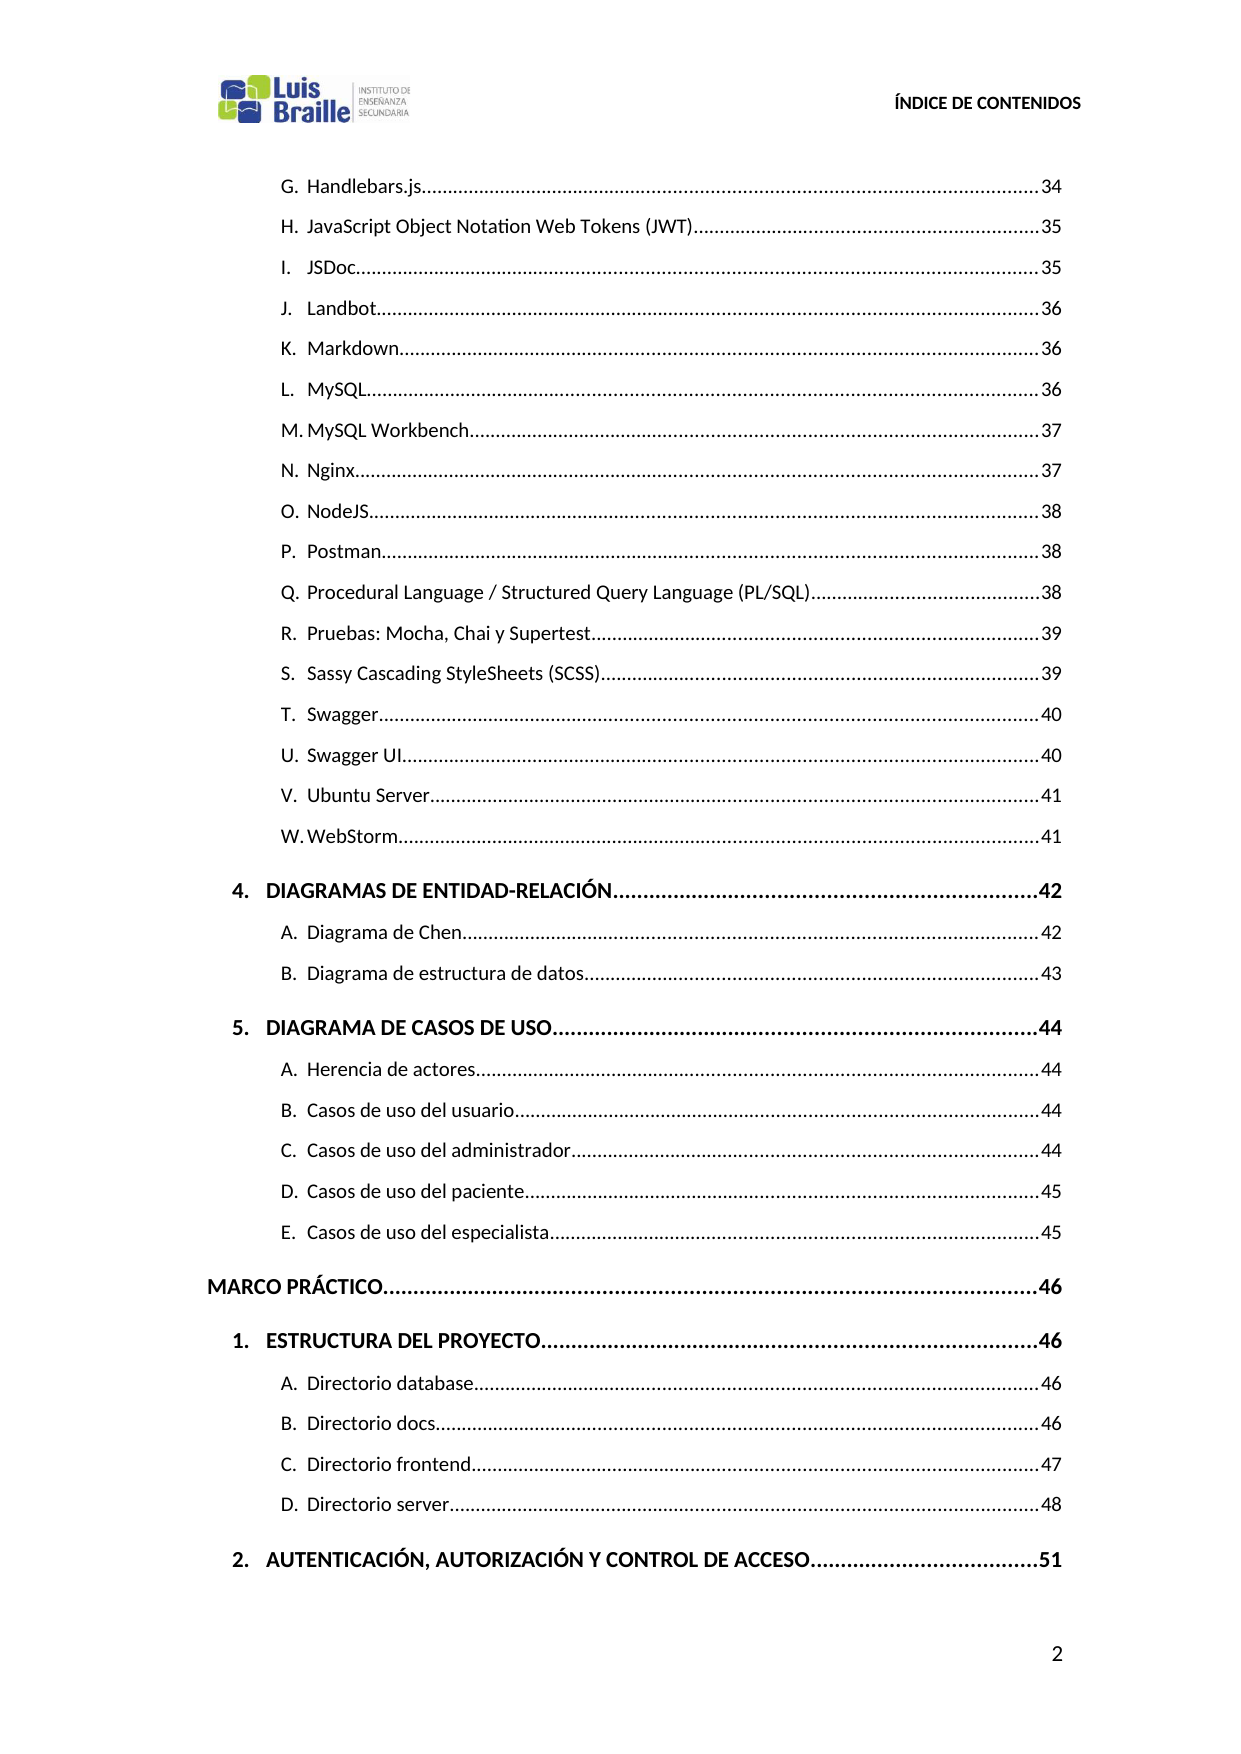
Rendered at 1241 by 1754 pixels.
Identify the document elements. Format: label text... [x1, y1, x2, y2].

text W. WebStorm 41 [281, 823, 1063, 848]
text MARCO PRÁCTICO 46 [207, 1272, 1063, 1300]
text B. Casos de uso del usuario 44 [281, 1097, 1063, 1122]
text S. Sassy Cascading StyleSheets (SCSS) 39 [281, 661, 1063, 686]
text L. MySQL 36 [281, 376, 1063, 402]
text C. Casos de uso del administrador 44 [281, 1138, 1063, 1163]
text A. Diagrama de Chen 42 [281, 919, 1063, 945]
text 5. DIAGRAMA DE CASOS DE USO 44 [232, 1013, 1063, 1041]
text R. Pruebas: Mocha, Chai y Supertest 39 [281, 620, 1063, 645]
text 2. AUTENTICACIÓN, AUTORIZACIÓN Y CONTROL DE ACCESO 51 [232, 1545, 1063, 1573]
text B. Directorio docs 46 [281, 1410, 1063, 1436]
text C. Directorio frontend 47 [281, 1451, 1063, 1476]
text N. Nginx 37 [281, 457, 1063, 483]
text D. Casos de uso del paciente 45 [281, 1178, 1063, 1204]
text K. Markdown 36 [281, 336, 1063, 361]
text E. Casos de uso del especialista 45 [281, 1219, 1063, 1244]
text 1. ESTRUCTURA DEL PROYECTO 46 [232, 1326, 1063, 1354]
text I. JSDoc 35 [281, 254, 1063, 280]
text 4. DIAGRAMAS DE ENTIDAD-RELACIÓN 42 [232, 876, 1063, 904]
text A. Directorio database 46 [281, 1370, 1063, 1395]
text M. MySQL Workbench 37 [281, 417, 1063, 442]
text O. NodeJS 38 [281, 498, 1063, 523]
text G. Handlebars.js 34 [281, 173, 1063, 198]
text V. Ubuntu Server 41 [281, 782, 1063, 808]
text U. Swagger UI 40 [281, 742, 1063, 767]
text A. Herencia de actores 44 [281, 1056, 1063, 1082]
text P. Postman 38 [281, 539, 1063, 564]
text J. Landbot 36 [281, 295, 1063, 320]
text T. Swagger 40 [281, 701, 1063, 727]
text B. Diagrama de estructura de datos 43 [281, 960, 1063, 985]
text D. Directorio server 48 [281, 1492, 1063, 1517]
text H. JavaScript Object Notation Web Tokens (JWT) 35 [281, 214, 1063, 239]
text Q. Procedural Language / Structured Query Language (PL/SQL) 38 [281, 579, 1063, 605]
